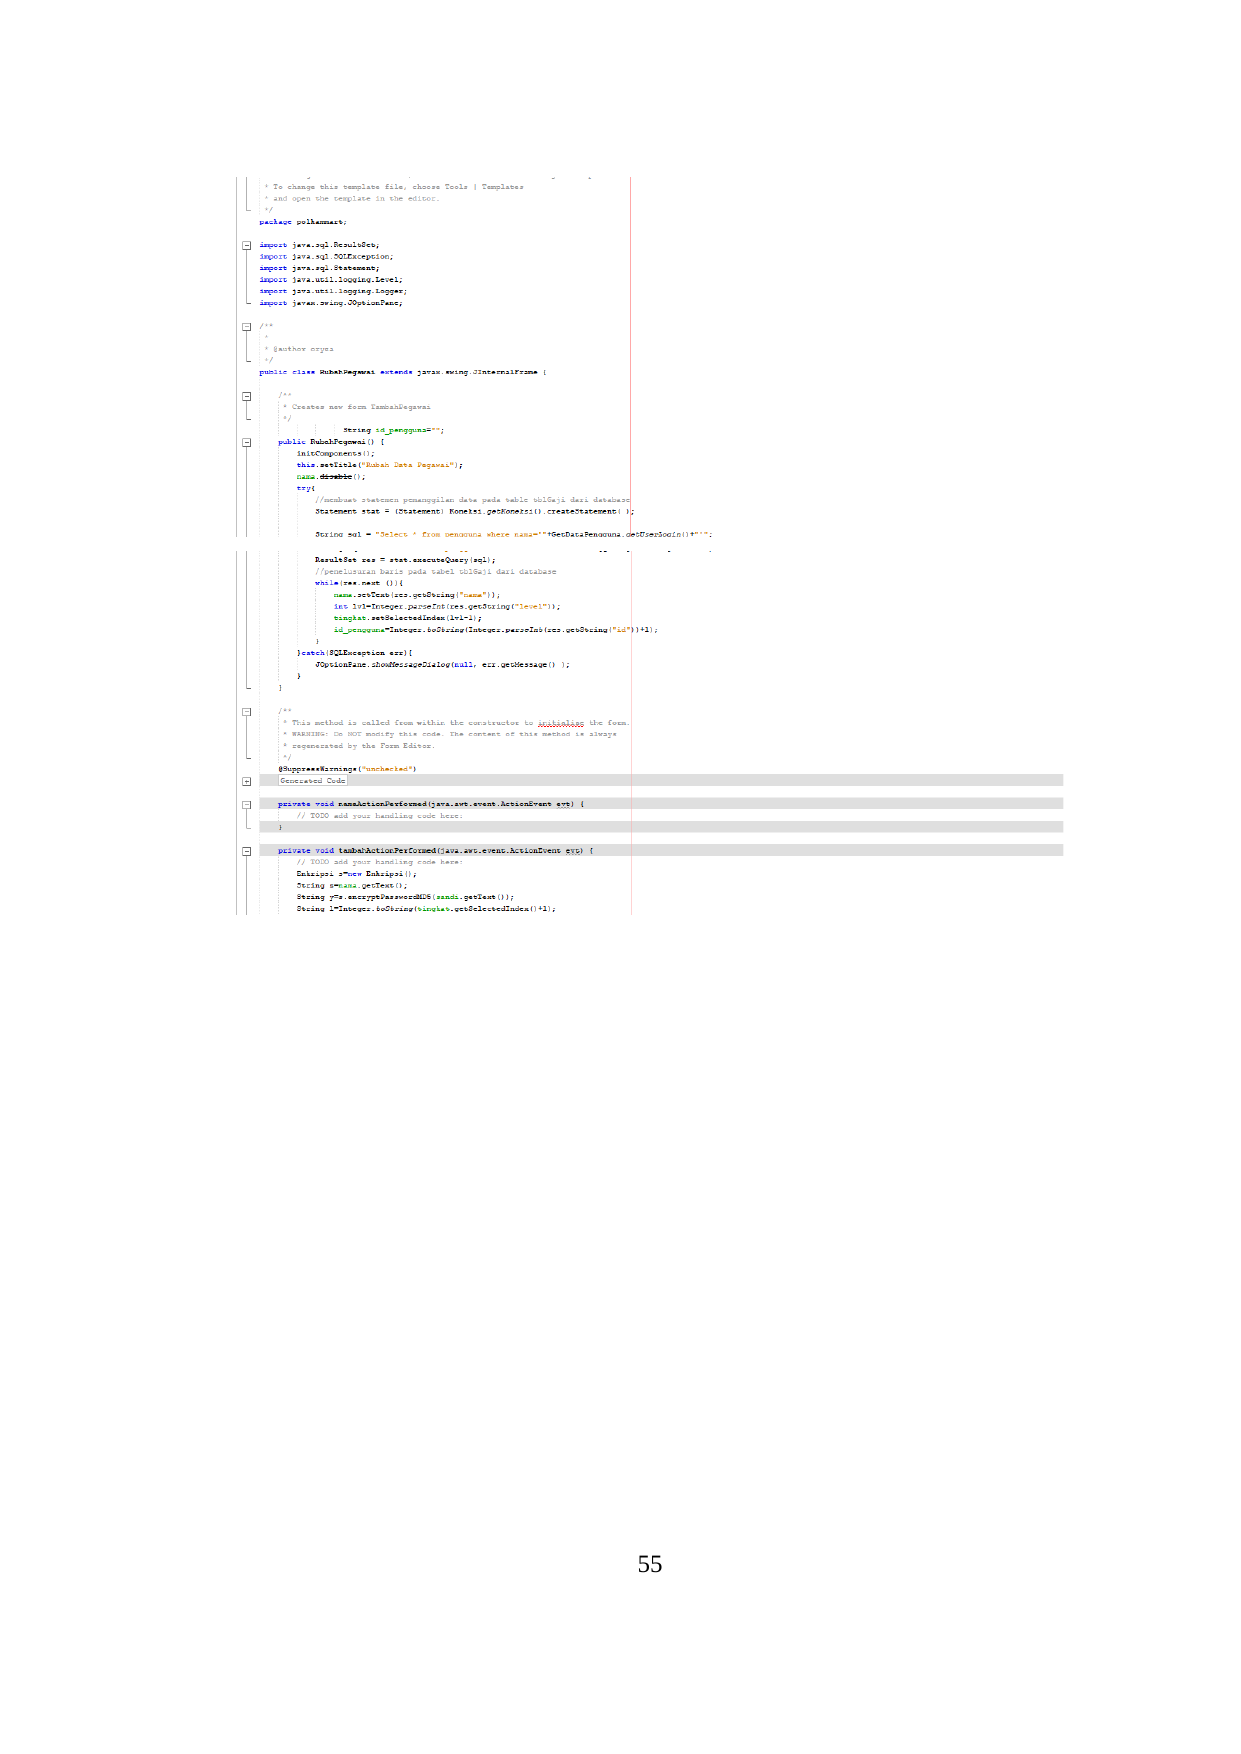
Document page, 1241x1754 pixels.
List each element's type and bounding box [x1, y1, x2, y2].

picture [236, 177, 1064, 537]
picture [236, 551, 1064, 915]
